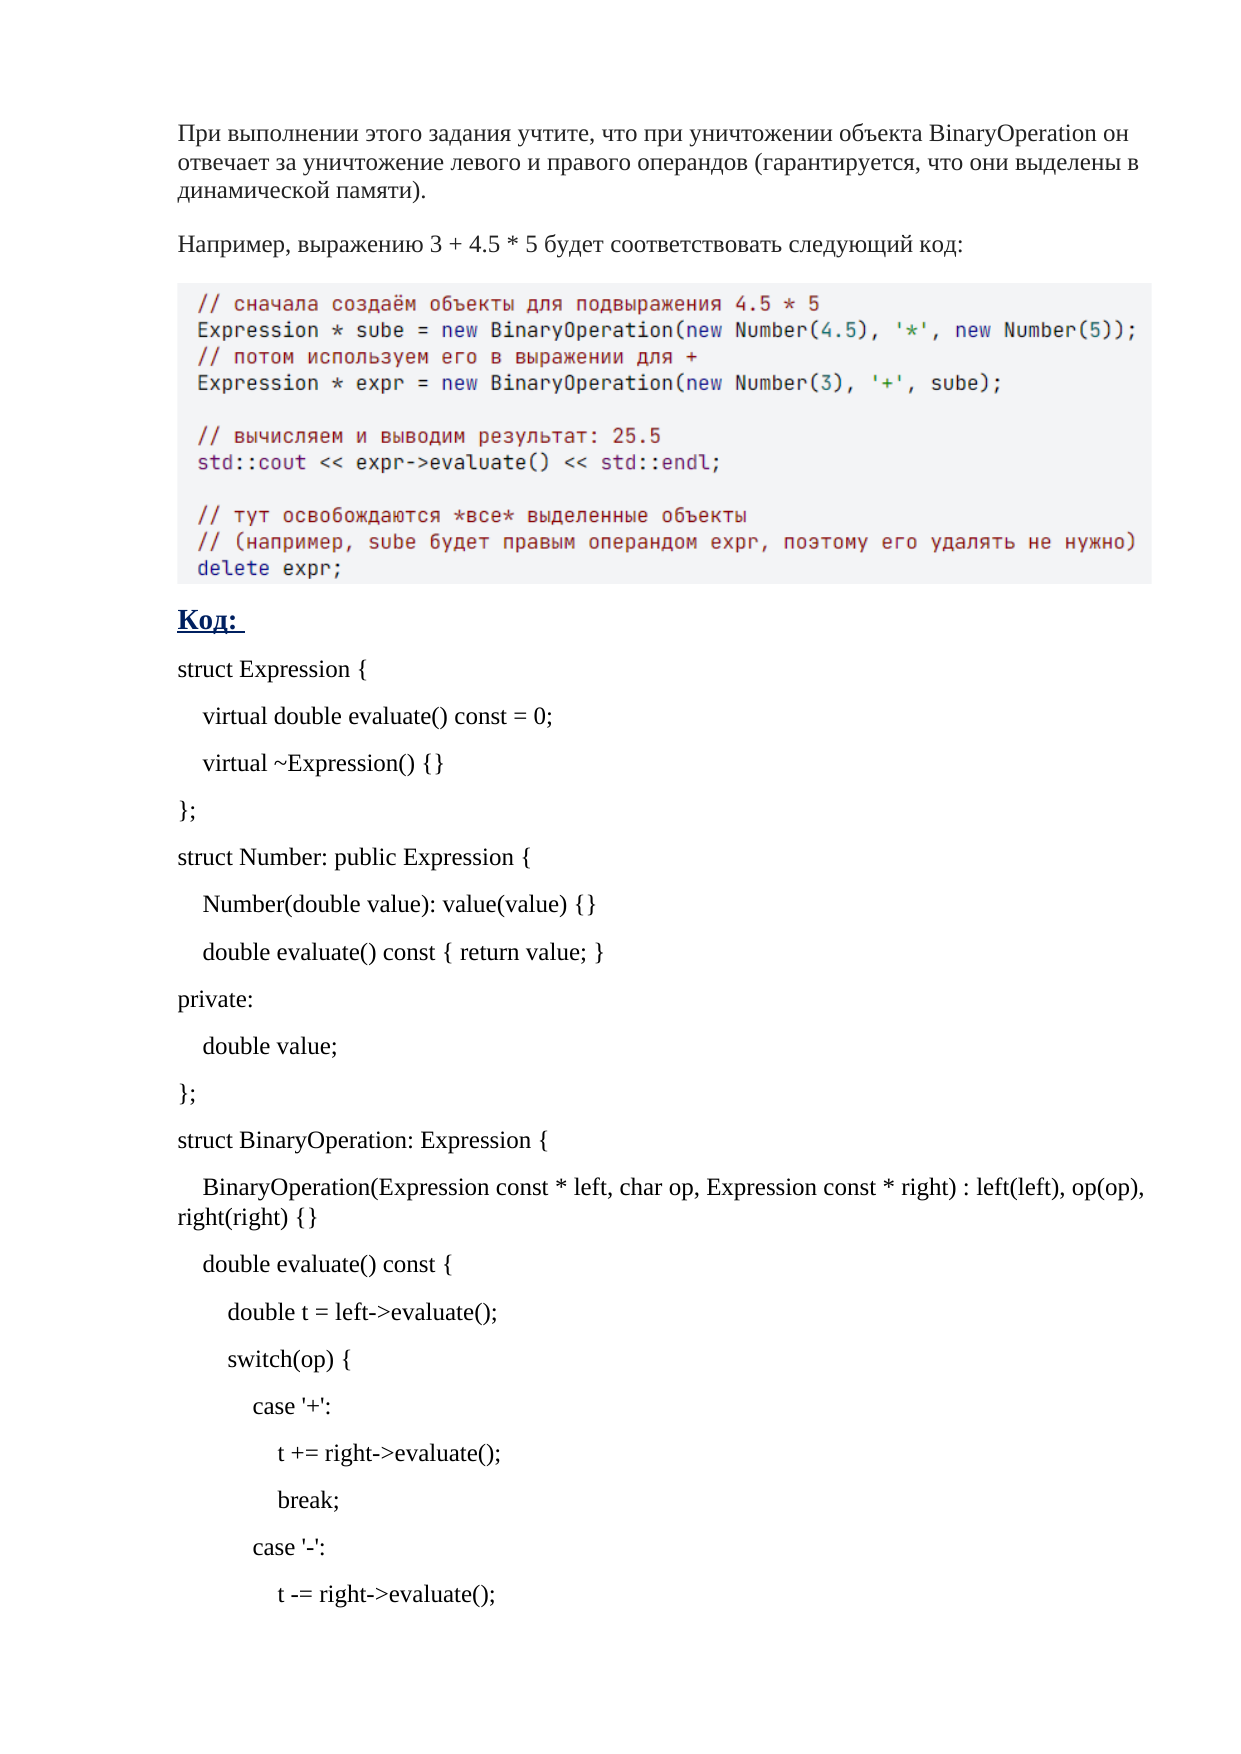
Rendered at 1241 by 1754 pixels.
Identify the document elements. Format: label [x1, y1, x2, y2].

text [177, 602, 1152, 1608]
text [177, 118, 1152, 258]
picture [177, 283, 1152, 584]
